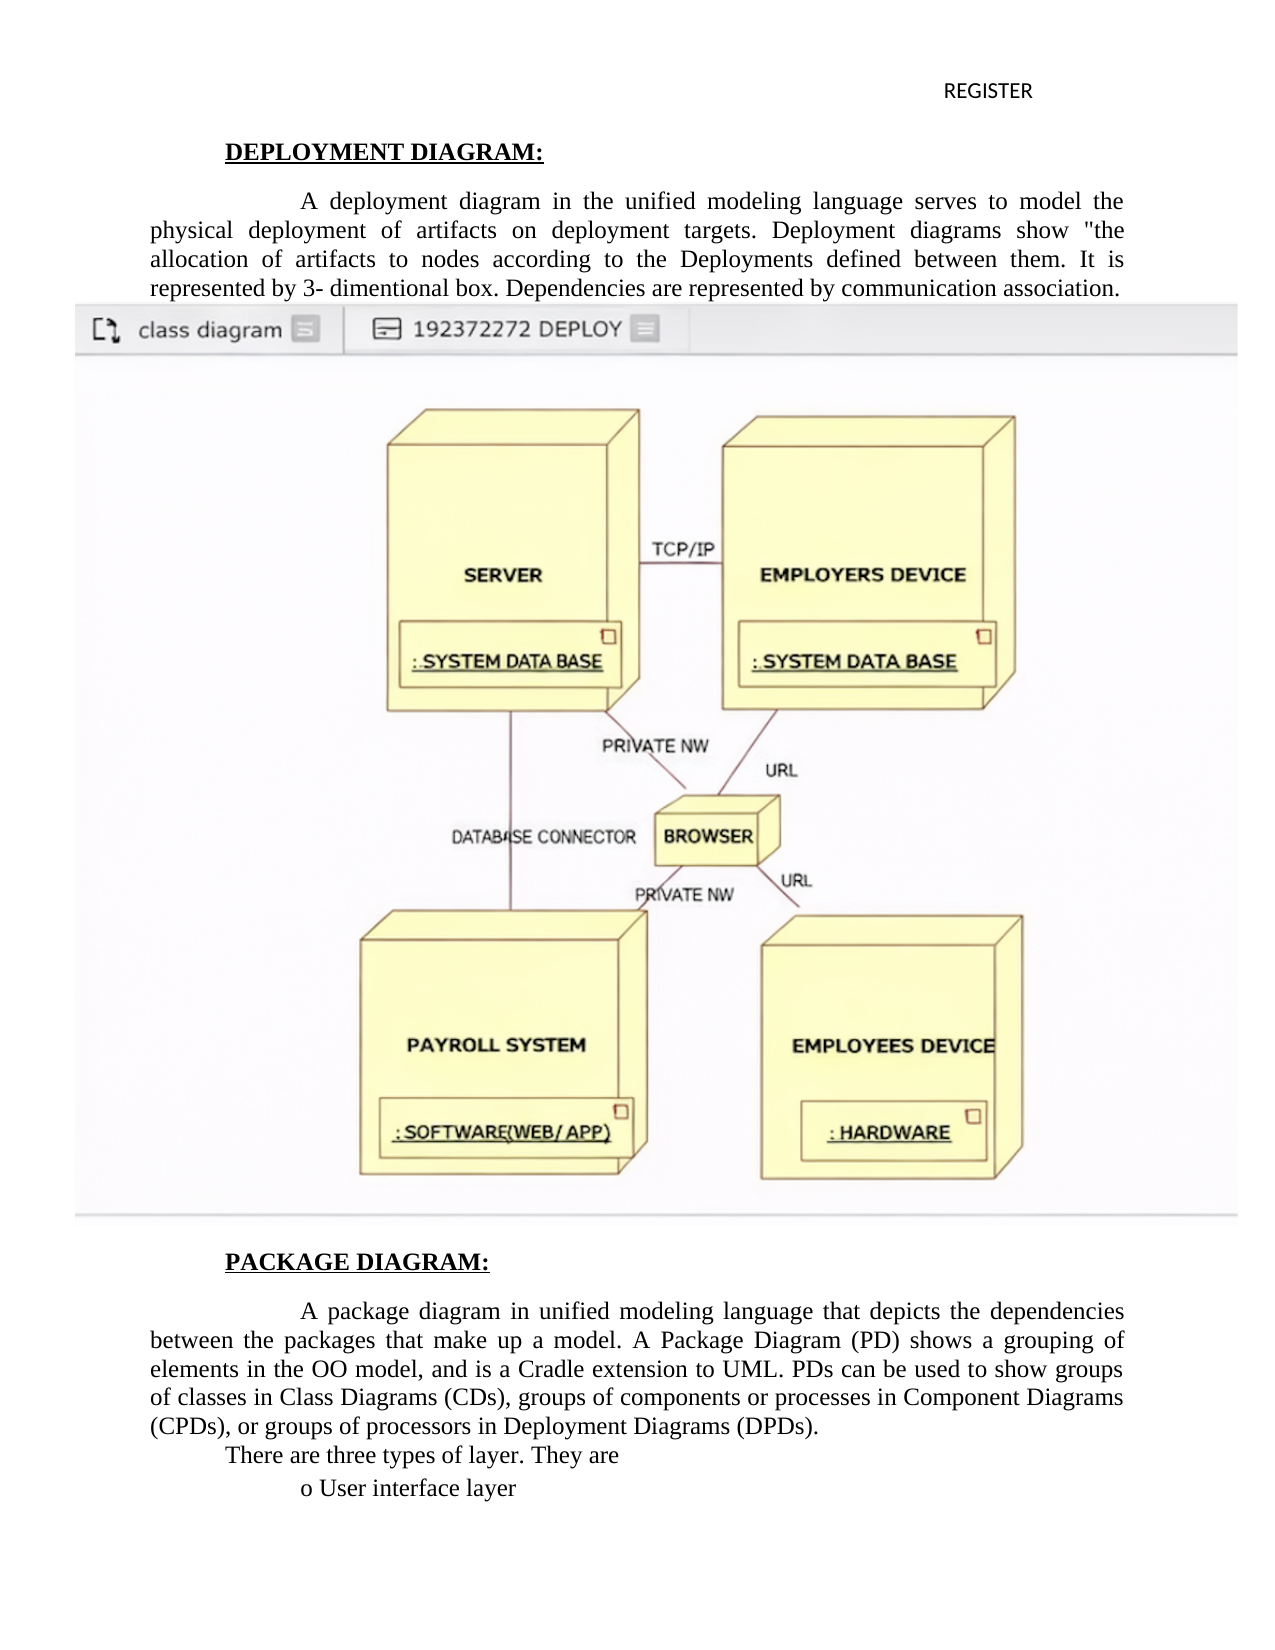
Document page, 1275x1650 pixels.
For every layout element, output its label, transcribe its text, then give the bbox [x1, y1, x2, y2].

text A deployment diagram in the unified modeling language serves to model the physical deployment of artifacts on deployment targets. Deployment diagrams show "the allocation of artifacts to nodes according to the Deployments defined between them. It is represented by 3- dimentional box. Dependencies are represented by communication association. [150, 186, 1125, 301]
text A package diagram in unified modeling language that depicts the dependencies between the packages that make up a model. A Package Diagram (PD) shows a grouping of elements in the OO model, and is a Cradle extension to UML. PDs can be used to show groups of classes in Class Diagrams (CDs), groups of components or processes in Component Diagrams (CPDs), or groups of processors in Deployment Diagrams (DPDs). [150, 1296, 1126, 1440]
subtitle PACKAGE DIAGRAM: [150, 1247, 1237, 1276]
list User interface layer [300, 1473, 1237, 1501]
text There are three types of layer. They are [225, 1440, 1237, 1469]
subtitle DEPLOYMENT DIAGRAM: [150, 137, 1237, 166]
picture [75, 302, 1238, 1226]
